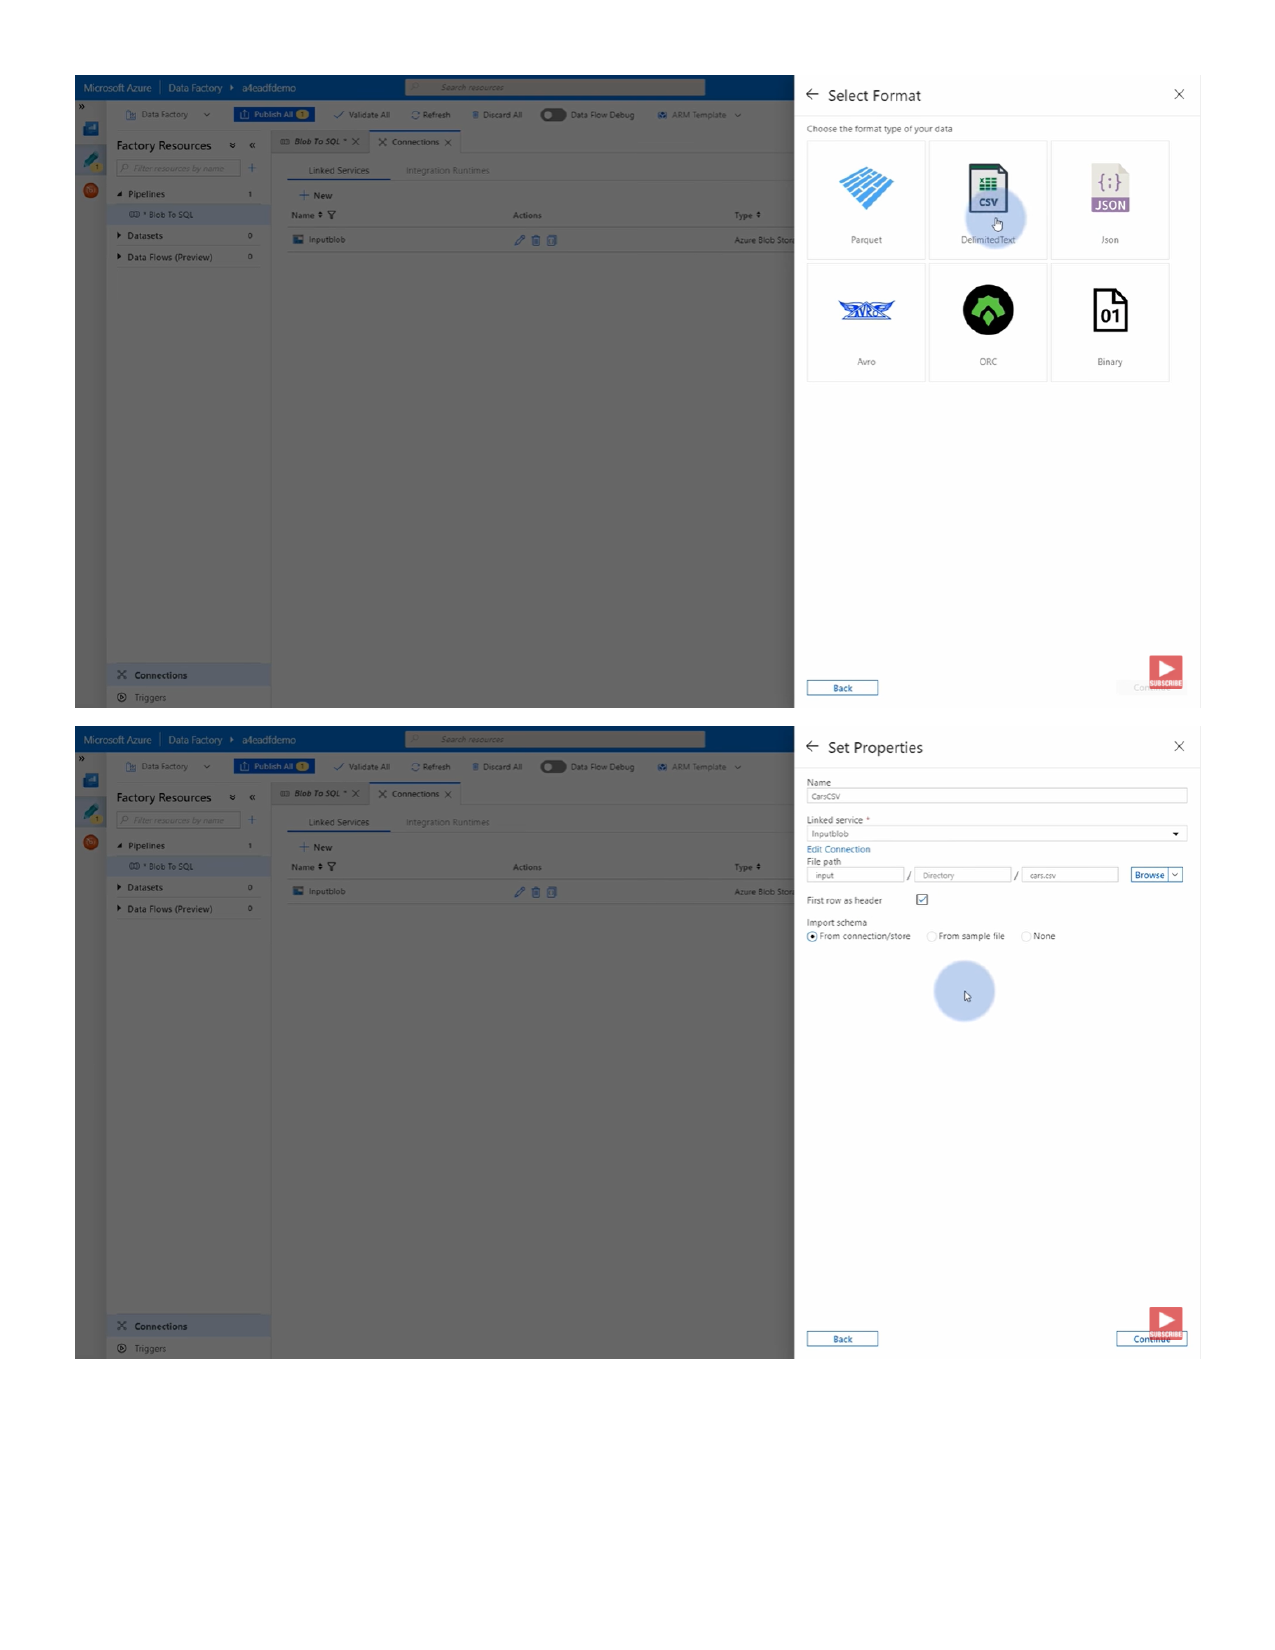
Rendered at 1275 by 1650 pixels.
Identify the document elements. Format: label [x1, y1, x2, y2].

picture [75, 75, 1200, 708]
picture [75, 726, 1200, 1359]
